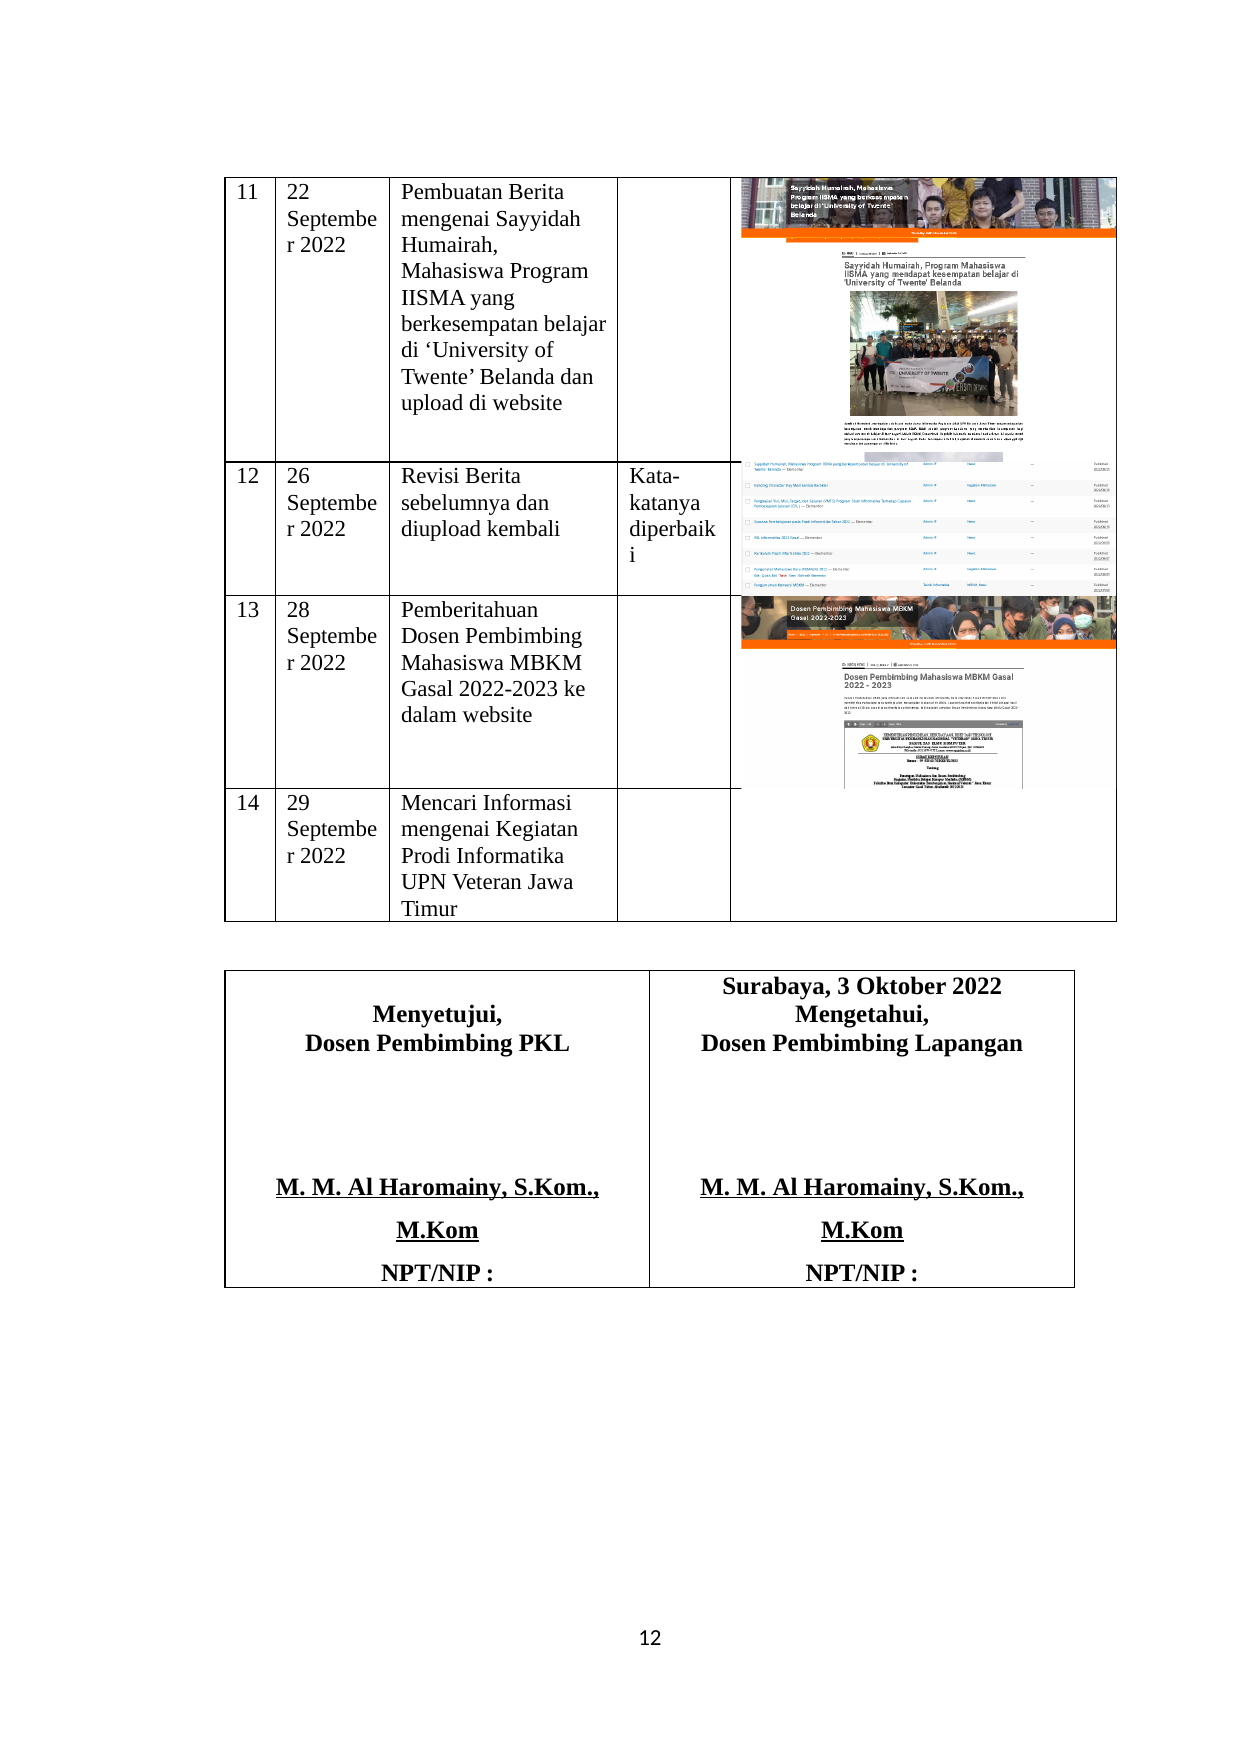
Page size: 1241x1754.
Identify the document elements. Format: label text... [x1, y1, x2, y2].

table_cell Kata-katanya diperbaiki [618, 463, 730, 595]
table_cell [731, 596, 741, 788]
table_header Surabaya, 3 Oktober 2022 Mengetahui, Dosen Pembimbing Lapangan M. M. Al Haromainy, S.Kom., M.Kom NPT/NIP : [650, 971, 1074, 1287]
table_cell Mencari Informasi mengenai Kegiatan Prodi Informatika UPN Veteran Jawa Timur [390, 789, 617, 921]
table_cell 22 September 2022 [276, 178, 389, 461]
table_cell Revisi Berita sebelumnya dan diupload kembali [390, 463, 617, 595]
table_cell [731, 789, 1116, 921]
table_header Menyetujui, Dosen Pembimbing PKL M. M. Al Haromainy, S.Kom., M.Kom NPT/NIP : [226, 971, 649, 1287]
table_cell 11 [226, 178, 275, 461]
table_cell Pemberitahuan Dosen Pembimbing Mahasiswa MBKM Gasal 2022-2023 ke dalam website [390, 596, 617, 788]
table_cell 13 [226, 596, 275, 788]
table_cell Pembuatan Berita mengenai Sayyidah Humairah, Mahasiswa Program IISMA yang berkesempatan belajar di ‘University of Twente’ Belanda dan upload di website [390, 178, 617, 461]
table_cell [618, 789, 730, 921]
table_cell 28 September 2022 [276, 596, 389, 788]
table_cell 26 September 2022 [276, 463, 389, 595]
table_cell 29 September 2022 [276, 789, 389, 921]
table_cell [731, 463, 741, 595]
table_cell [731, 178, 741, 461]
table_cell [618, 178, 730, 461]
table_cell 14 [226, 789, 275, 921]
table_cell 12 [226, 463, 275, 595]
picture [741, 178, 1117, 789]
table_cell [618, 596, 730, 788]
